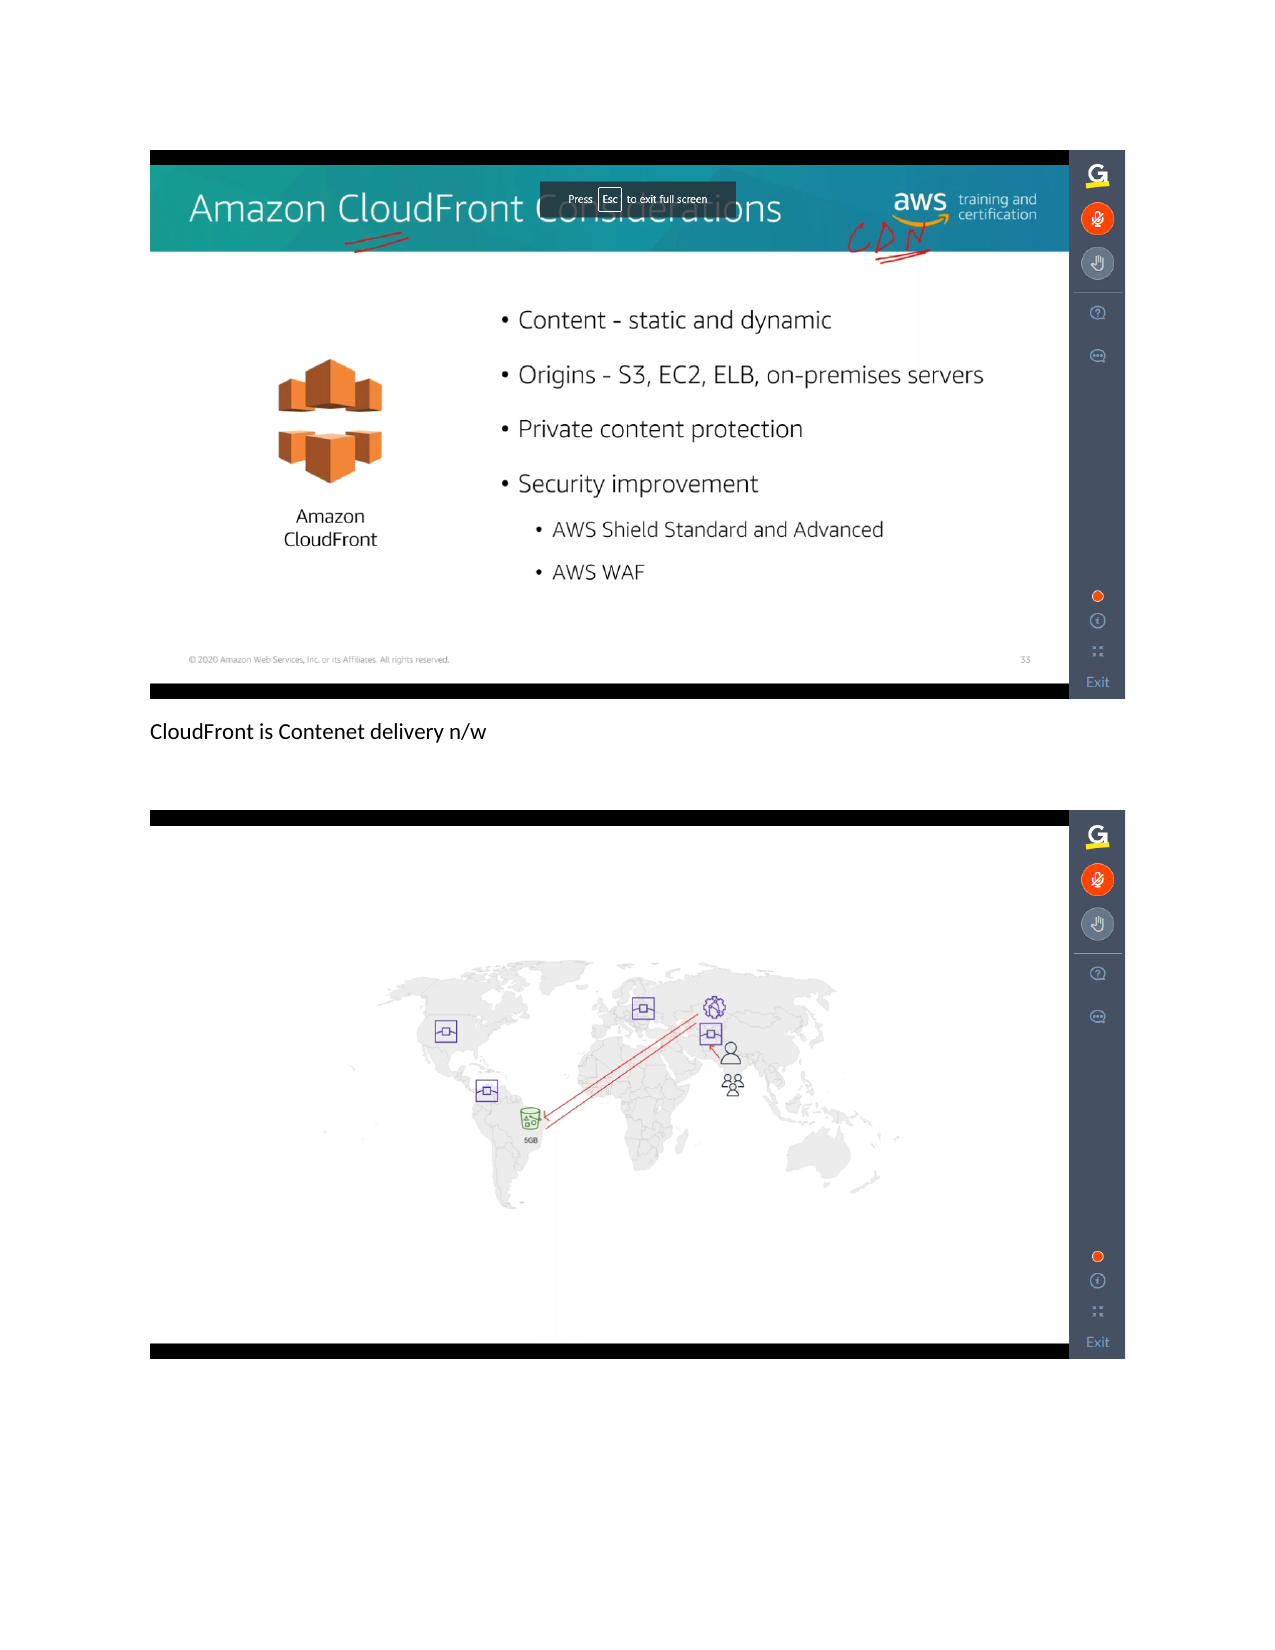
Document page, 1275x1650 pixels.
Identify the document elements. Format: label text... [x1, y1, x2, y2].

text CloudFront is Contenet delivery n/w [150, 717, 1125, 745]
picture [150, 810, 1125, 1359]
picture [150, 150, 1125, 699]
